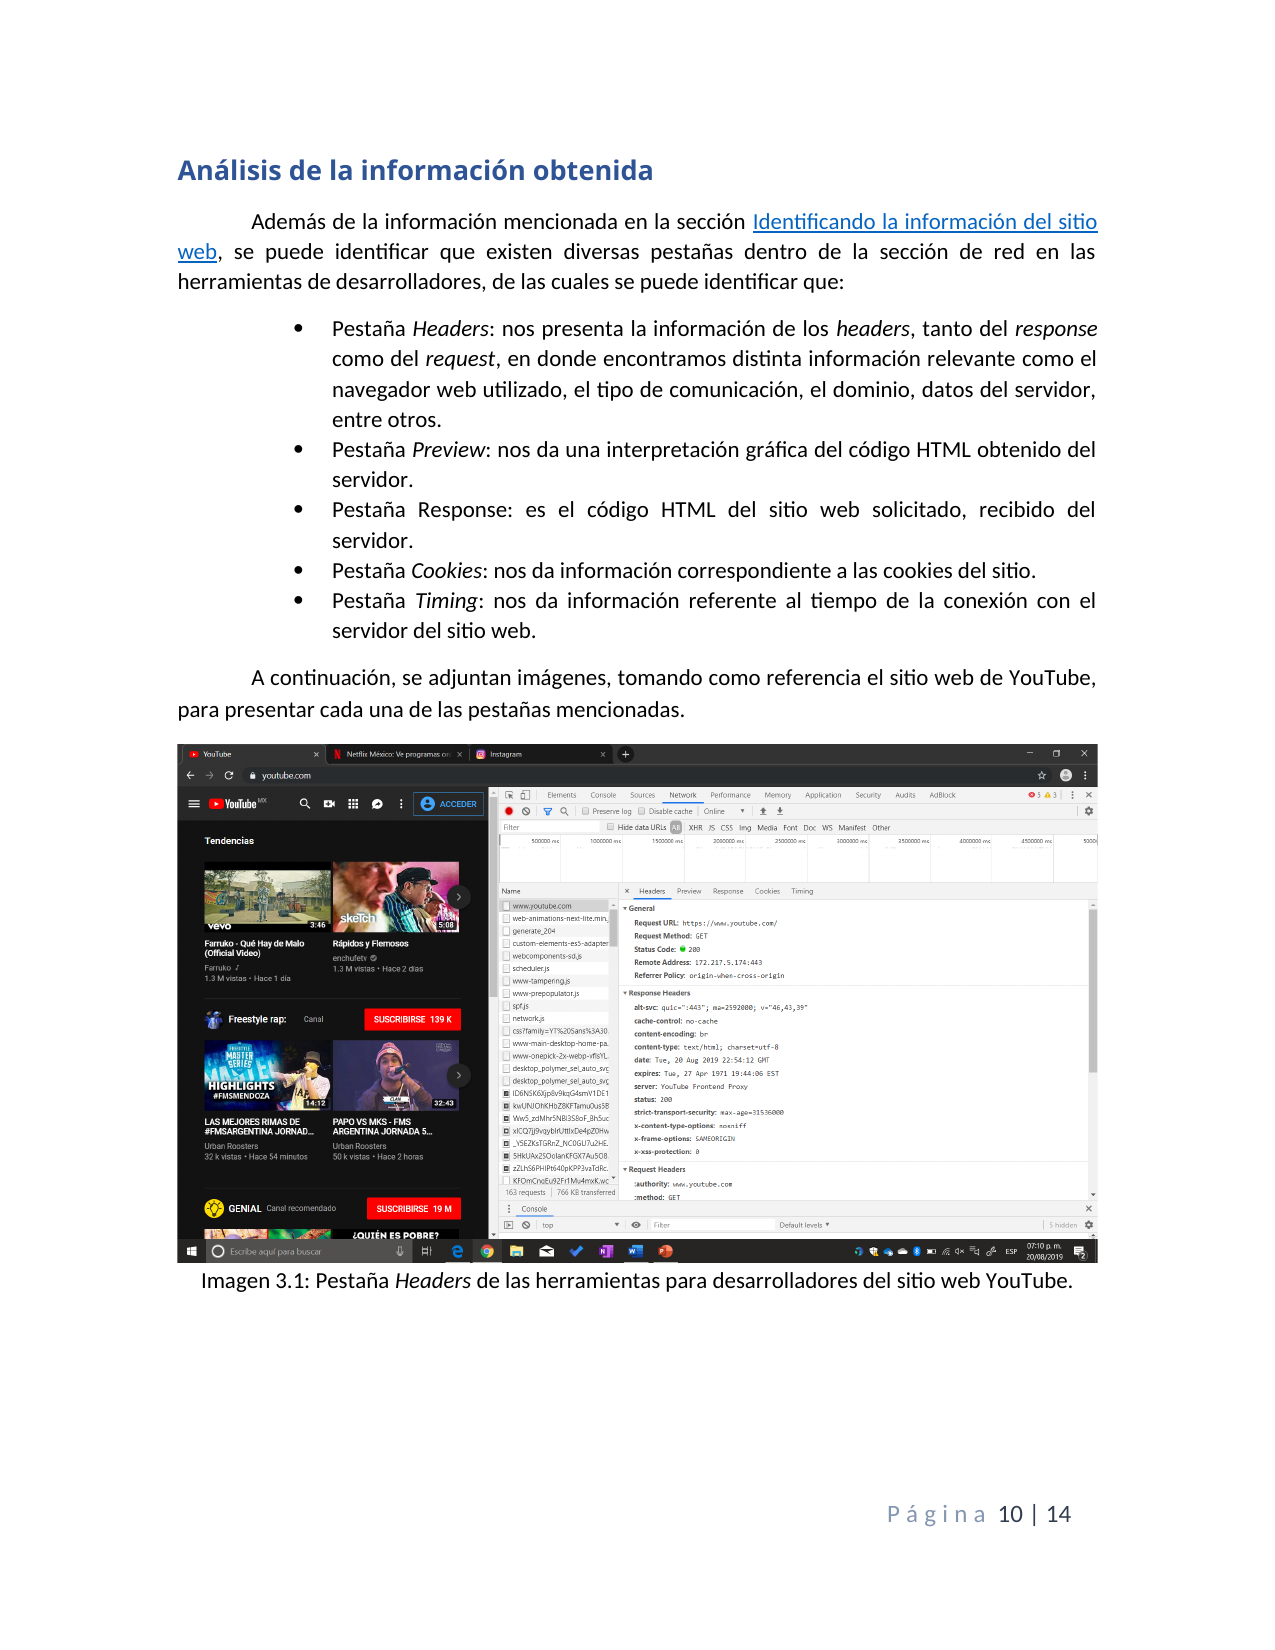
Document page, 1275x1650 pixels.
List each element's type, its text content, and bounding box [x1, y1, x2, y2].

picture [177, 744, 1098, 1263]
list Pestaña Preview: nos da una interpretación gráfica del código HTML obtenido del servidor. [294, 435, 1098, 493]
list Pestaña Timing: nos da información referente al tiempo de la conexión con el servidor del sitio web. [294, 586, 1098, 644]
subtitle Análisis de la información obtenida [177, 152, 1098, 189]
text Además de la información mencionada en la sección Identificando la información del sitio web, se puede identificar que existen diversas pestañas dentro de la sección de red en las herramientas de desarrolladores, de las cuales se puede identificar que: [177, 207, 1098, 296]
list Pestaña Headers: nos presenta la información de los headers, tanto del response como del request, en donde encontramos distinta información relevante como el navegador web utilizado, el tipo de comunicación, el dominio, datos del servidor, entre otros. [294, 314, 1098, 433]
list Pestaña Cookies: nos da información correspondiente a las cookies del sitio. [294, 556, 1098, 584]
text Imagen 3.1: Pestaña Headers de las herramientas para desarrolladores del sitio web YouTube. [177, 1266, 1098, 1294]
list Pestaña Response: es el código HTML del sitio web solicitado, recibido del servidor. [294, 496, 1098, 554]
text A continuación, se adjuntan imágenes, tomando como referencia el sitio web de YouTube, para presentar cada una de las pestañas mencionadas. [177, 663, 1098, 723]
